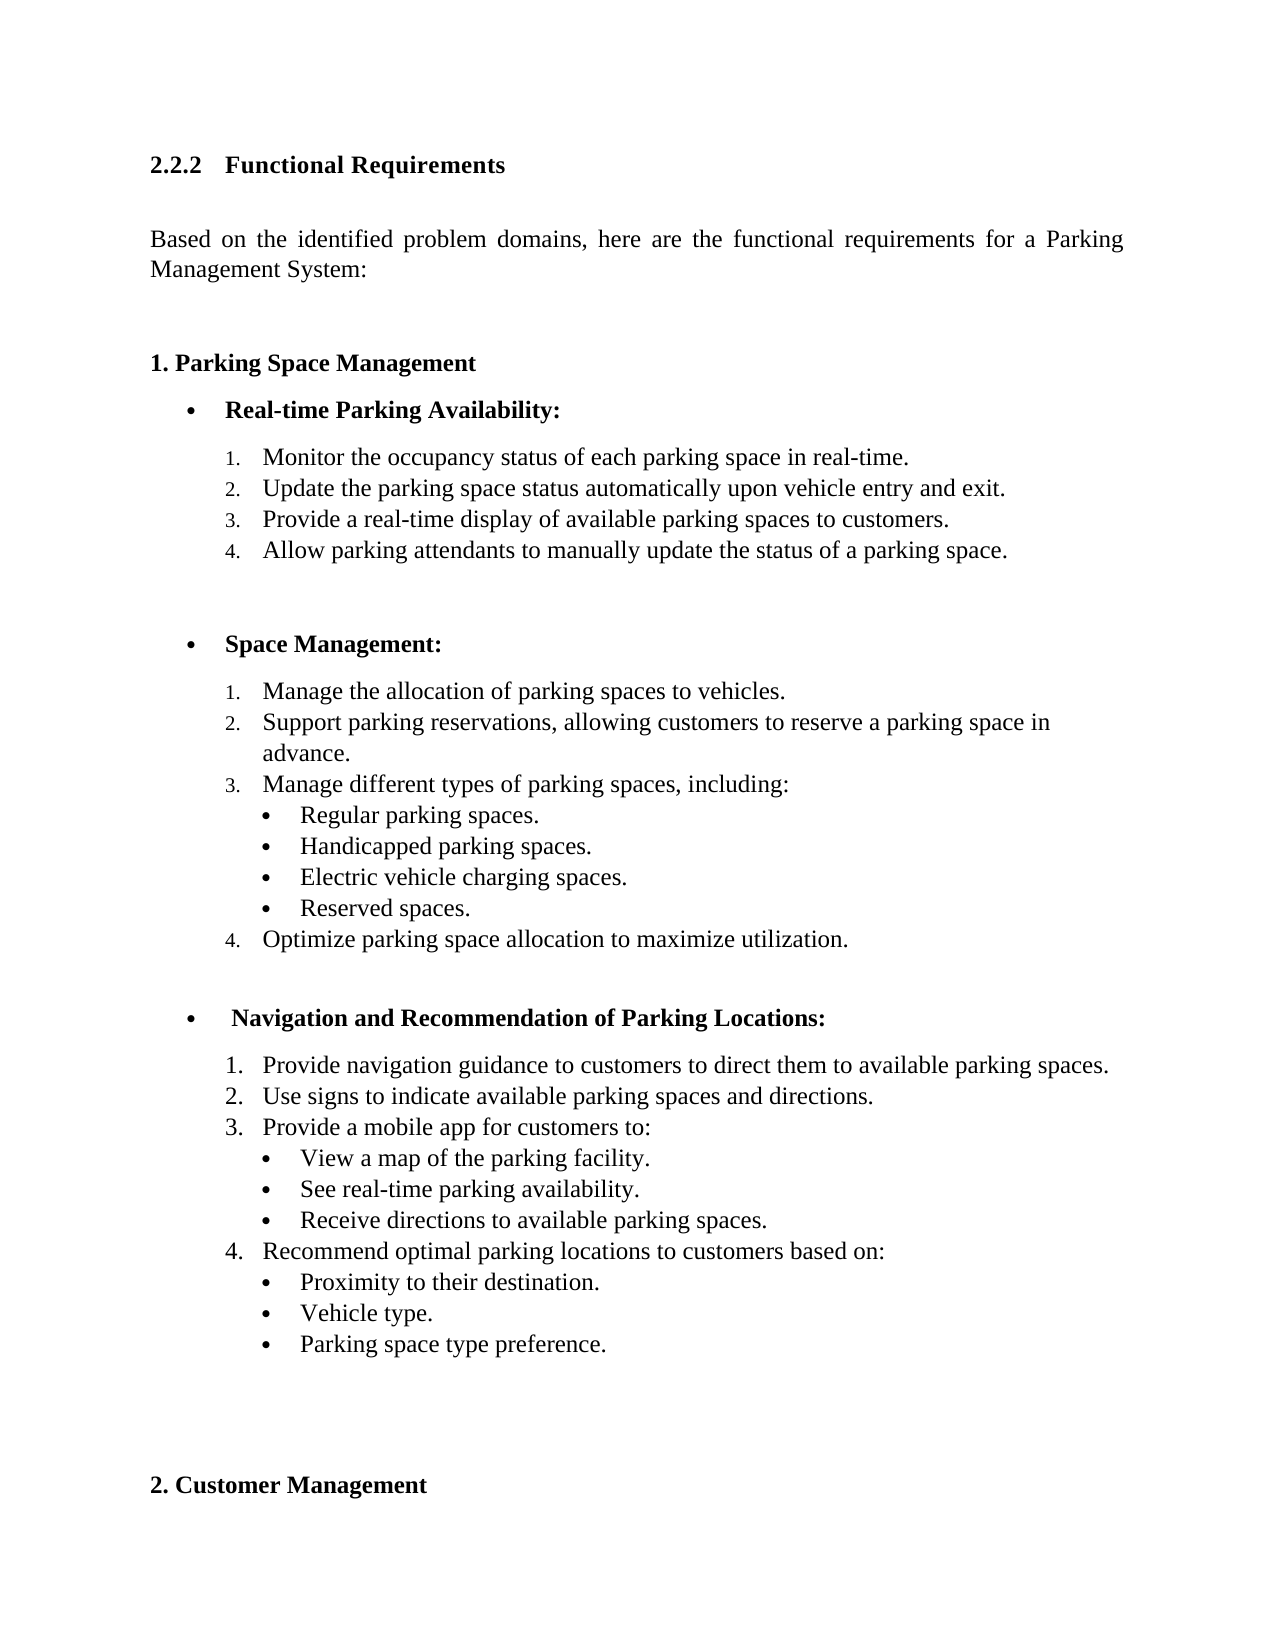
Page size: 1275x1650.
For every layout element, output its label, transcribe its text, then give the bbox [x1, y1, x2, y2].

list Manage different types of parking spaces, including: [225, 769, 1125, 798]
text 1. Parking Space Management [150, 348, 1125, 377]
list Navigation and Recommendation of Parking Locations: [187, 1003, 1125, 1032]
list Provide navigation guidance to customers to direct them to available parking spaces. [225, 1050, 1125, 1078]
list Update the parking space status automatically upon vehicle entry and exit. [225, 473, 1125, 501]
text Based on the identified problem domains, here are the functional requirements for a Parking Management System: [150, 224, 1125, 283]
list Handicapped parking spaces. [262, 831, 1125, 860]
list View a map of the parking facility. [262, 1143, 1125, 1172]
list Monitor the occupancy status of each parking space in real-time. [225, 442, 1125, 470]
list Real-time Parking Availability: [187, 395, 1125, 423]
list Proximity to their destination. [262, 1267, 1125, 1296]
list Parking space type preference. [262, 1329, 1125, 1358]
list Regular parking spaces. [262, 800, 1125, 829]
list Vehicle type. [262, 1298, 1125, 1327]
list Recommend optimal parking locations to customers based on: [225, 1236, 1125, 1265]
list See real-time parking availability. [262, 1174, 1125, 1203]
list Receive directions to available parking spaces. [262, 1205, 1125, 1234]
list Manage the allocation of parking spaces to vehicles. [225, 676, 1125, 705]
list Use signs to indicate available parking spaces and directions. [225, 1081, 1125, 1109]
list Allow parking attendants to manually update the status of a parking space. [225, 535, 1125, 563]
list Support parking reservations, allowing customers to reserve a parking space in advance. [225, 707, 1125, 767]
list Reserved spaces. [262, 893, 1125, 922]
list Provide a real-time display of available parking spaces to customers. [225, 504, 1125, 532]
subtitle Functional Requirements [150, 150, 1125, 179]
list Electric vehicle charging spaces. [262, 862, 1125, 891]
list Space Management: [187, 629, 1125, 658]
text 2. Customer Management [150, 1470, 1125, 1499]
list Optimize parking space allocation to maximize utilization. [225, 924, 1125, 953]
list Provide a mobile app for customers to: [225, 1112, 1125, 1141]
